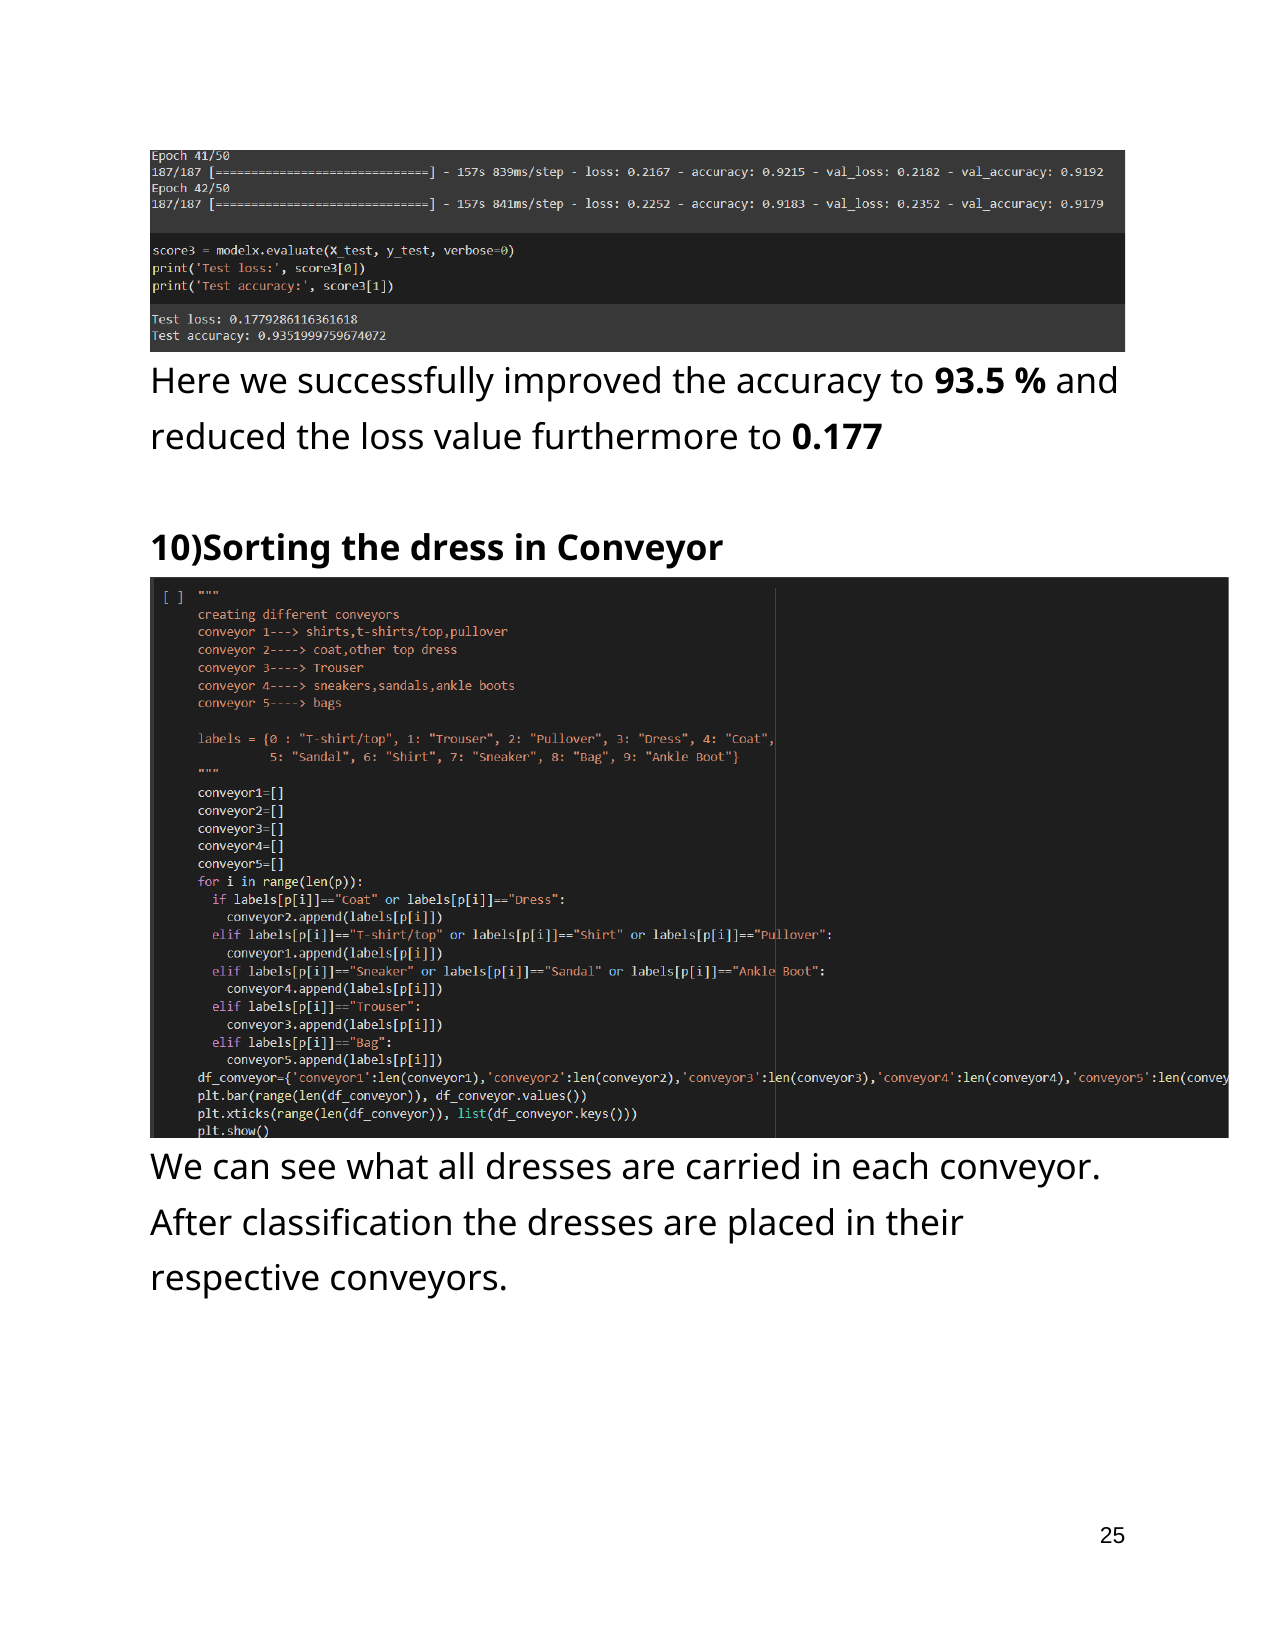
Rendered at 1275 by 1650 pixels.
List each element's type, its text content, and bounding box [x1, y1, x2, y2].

text Here we successfully improved the accuracy to 93.5 % and reduced the loss value furthermore to 0.177 [150, 356, 1125, 459]
picture [150, 577, 1229, 1138]
text 10)Sorting the dress in Conveyor [150, 522, 1125, 570]
text We can see what all dresses are carried in each conveyor. After classification the dresses are placed in their respective conveyors. [150, 1142, 1125, 1301]
picture [150, 150, 1125, 352]
